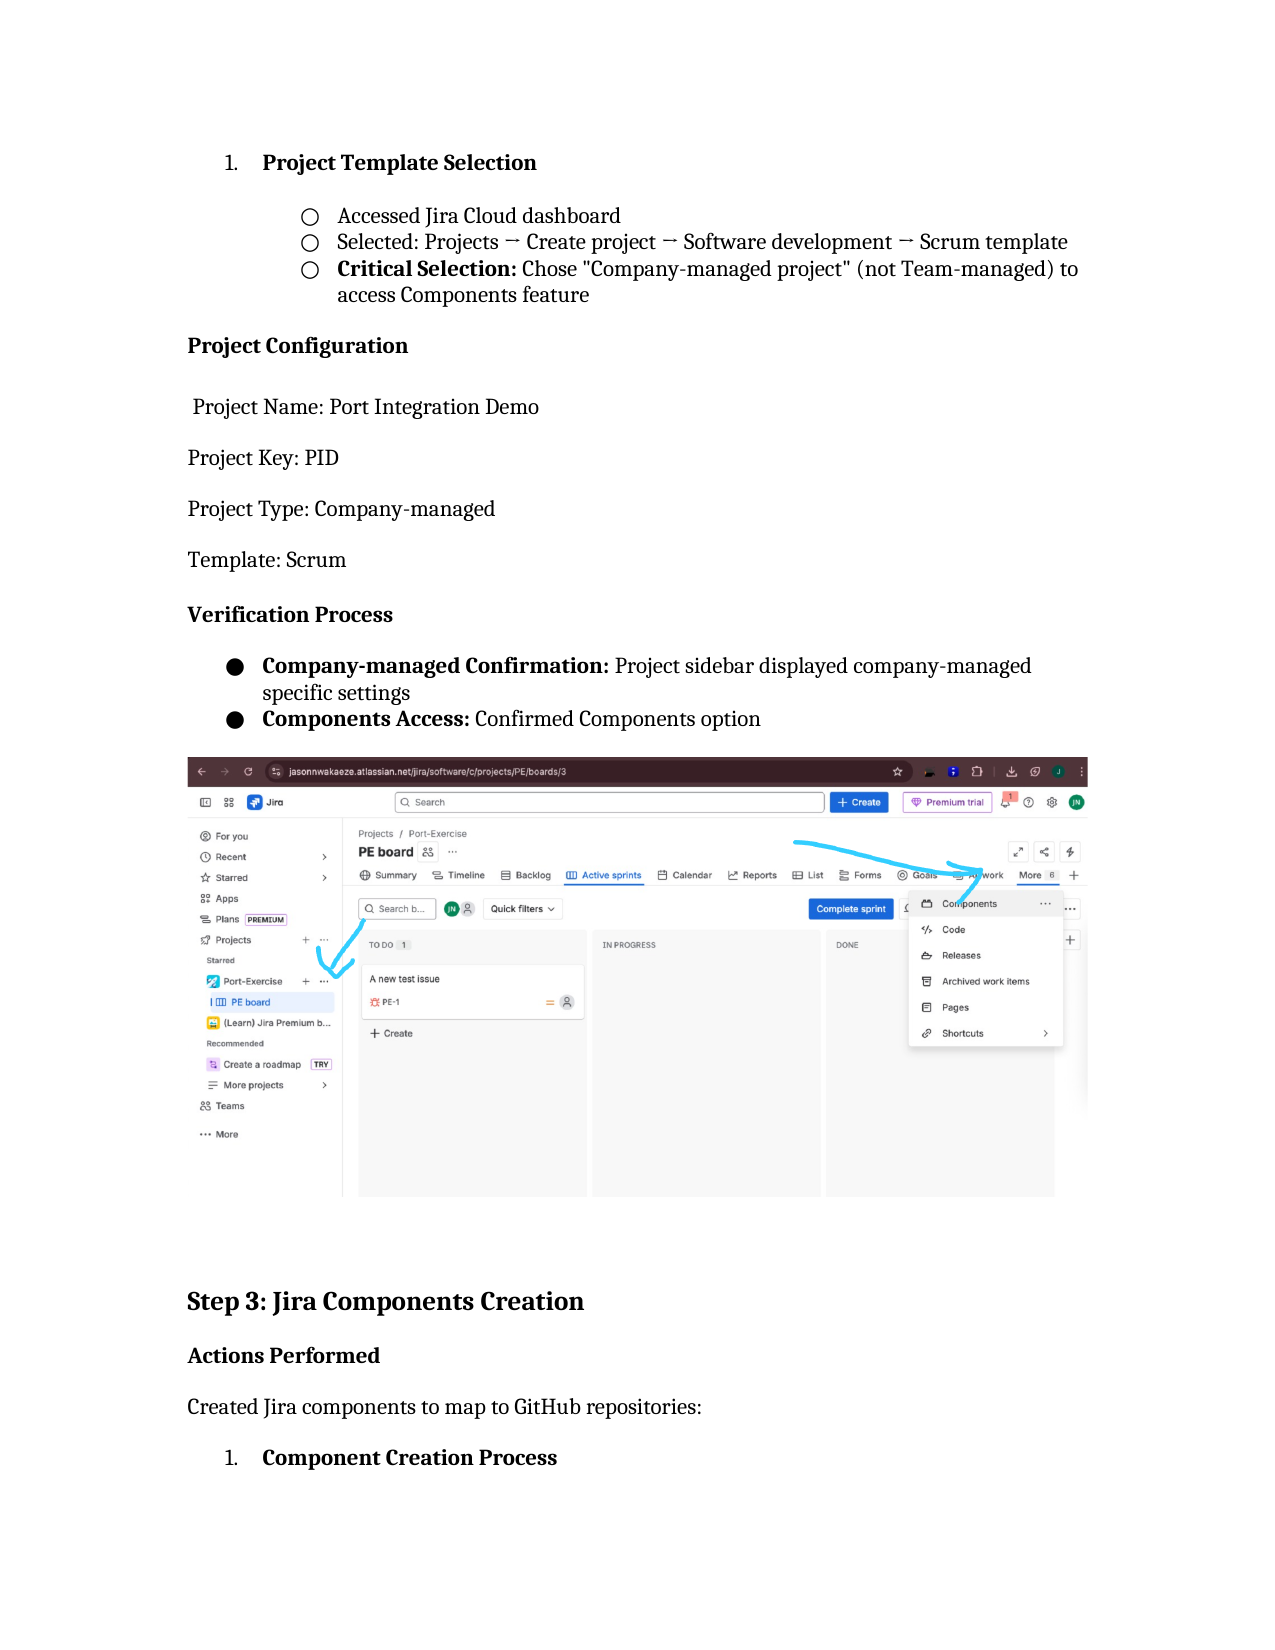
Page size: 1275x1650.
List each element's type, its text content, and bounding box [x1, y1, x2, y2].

list Company-managed Confirmation: Project sidebar displayed company-managed specific settings [225, 653, 1087, 706]
list Components Access: Confirmed Components option [225, 706, 1087, 732]
subtitle Actions Performed [187, 1342, 1087, 1369]
list Critical Selection: Chose "Company-managed project" (not Team-managed) to access Components feature [300, 255, 1087, 308]
list Selected: Projects → Create project → Software development → Scrum template [300, 229, 1087, 255]
text Project Configuration Project Name: Port Integration Demo [187, 333, 1087, 420]
subtitle Verification Process [187, 602, 1087, 628]
text Project Key: PID [187, 444, 1087, 471]
text Created Jira components to map to GitHub repositories: [187, 1394, 1087, 1420]
list Project Template Selection [225, 150, 1087, 203]
text Template: Scrum [187, 547, 1087, 573]
picture [187, 757, 1088, 1197]
text Project Type: Company-managed [187, 496, 1087, 522]
list Accessed Jira Cloud dashboard [300, 203, 1087, 229]
subtitle Step 3: Jira Components Creation [187, 1286, 1087, 1317]
list Component Creation Process [225, 1445, 1087, 1498]
